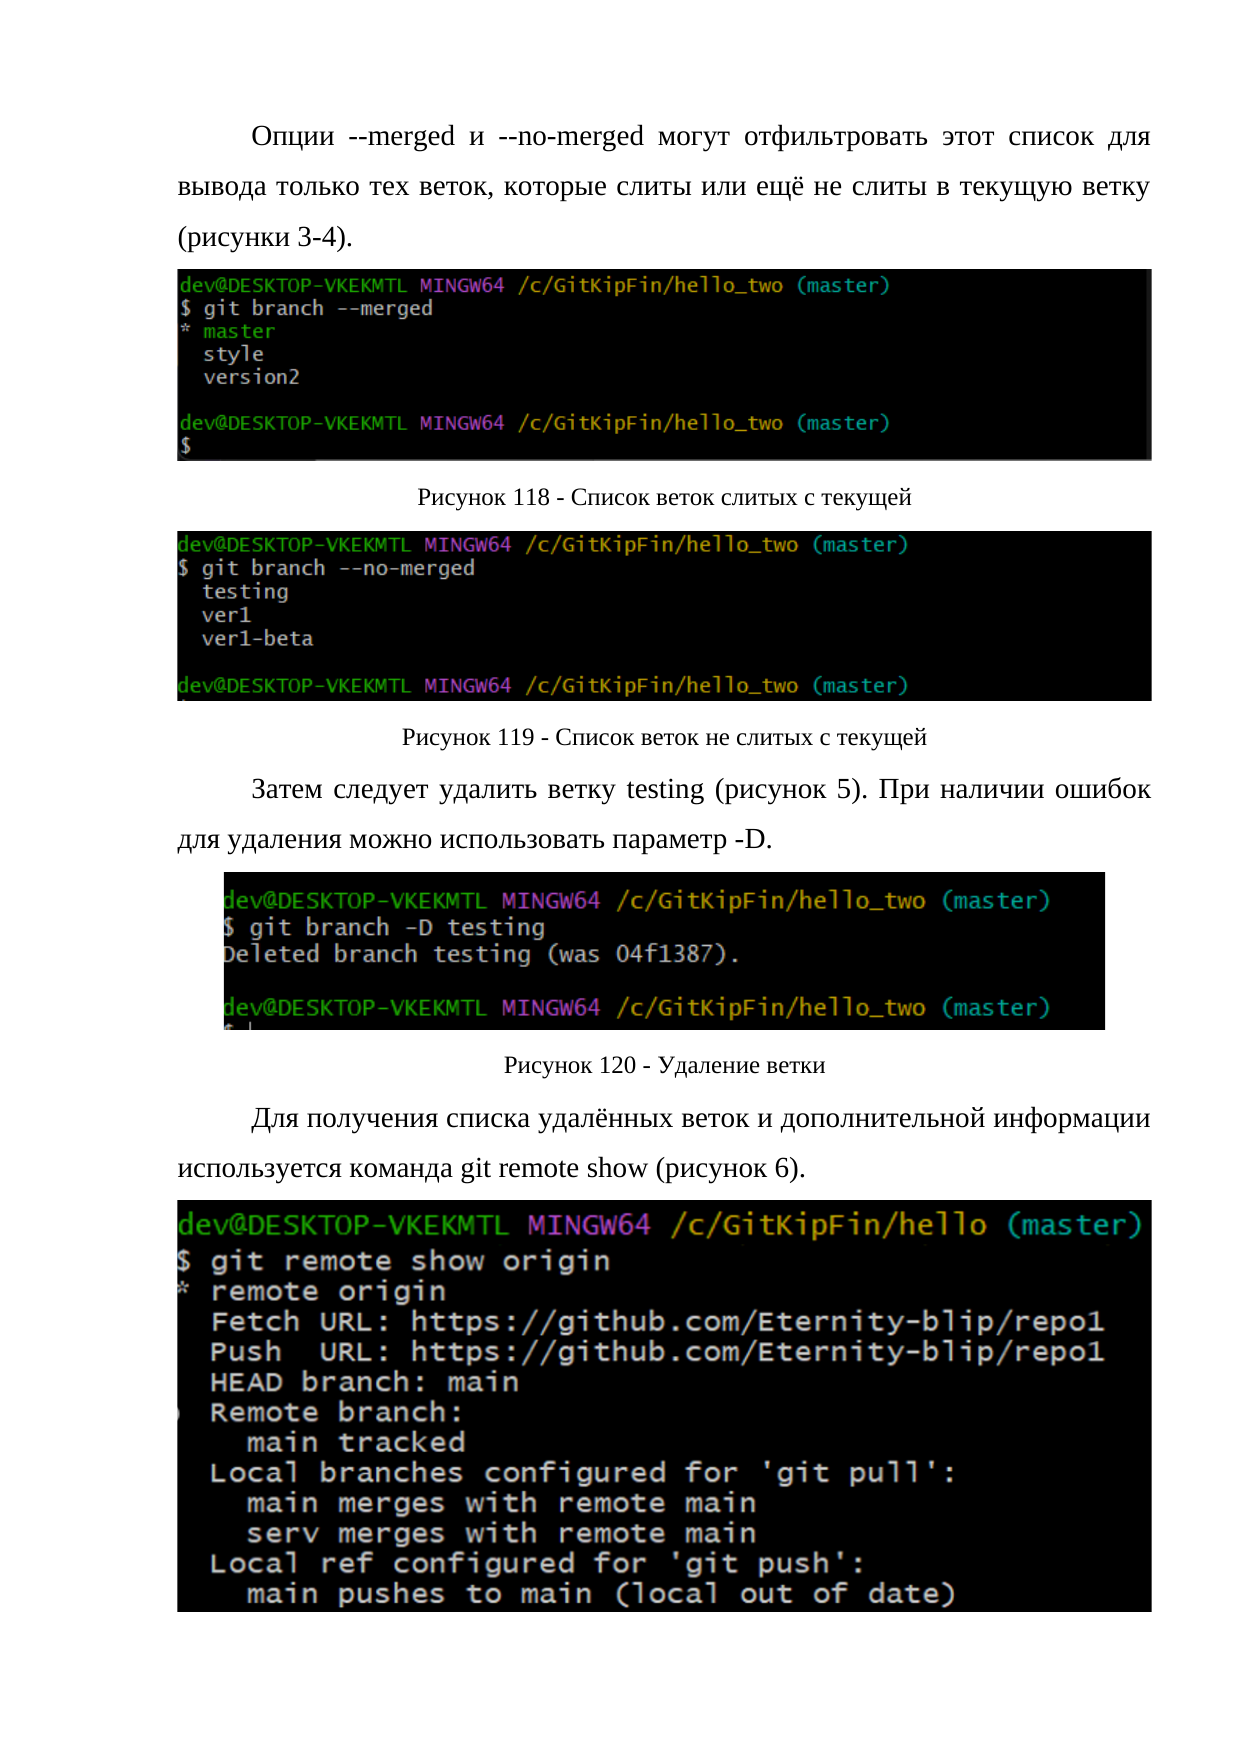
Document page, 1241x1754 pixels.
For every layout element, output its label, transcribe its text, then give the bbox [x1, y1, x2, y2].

picture [177, 269, 1152, 461]
picture [223, 872, 1105, 1030]
text Для получения списка удалённых веток и дополнительной информации используется команда git remote show (рисунок 6). [177, 1100, 1152, 1184]
text Рисунок 120 - Удаление ветки [177, 1051, 1152, 1079]
text Опции --merged и --no-merged могут отфильтровать этот список для вывода только тех веток, которые слиты или ещё не слиты в текущую ветку (рисунки 3-4). [177, 118, 1152, 252]
text Затем следует удалить ветку testing (рисунок 5). При наличии ошибок для удаления можно использовать параметр -D. [177, 771, 1152, 855]
picture [177, 1200, 1152, 1612]
picture [177, 531, 1152, 701]
text Рисунок 118 - Список веток слитых с текущей [177, 482, 1152, 510]
text Рисунок 119 - Список веток не слитых с текущей [177, 722, 1152, 751]
